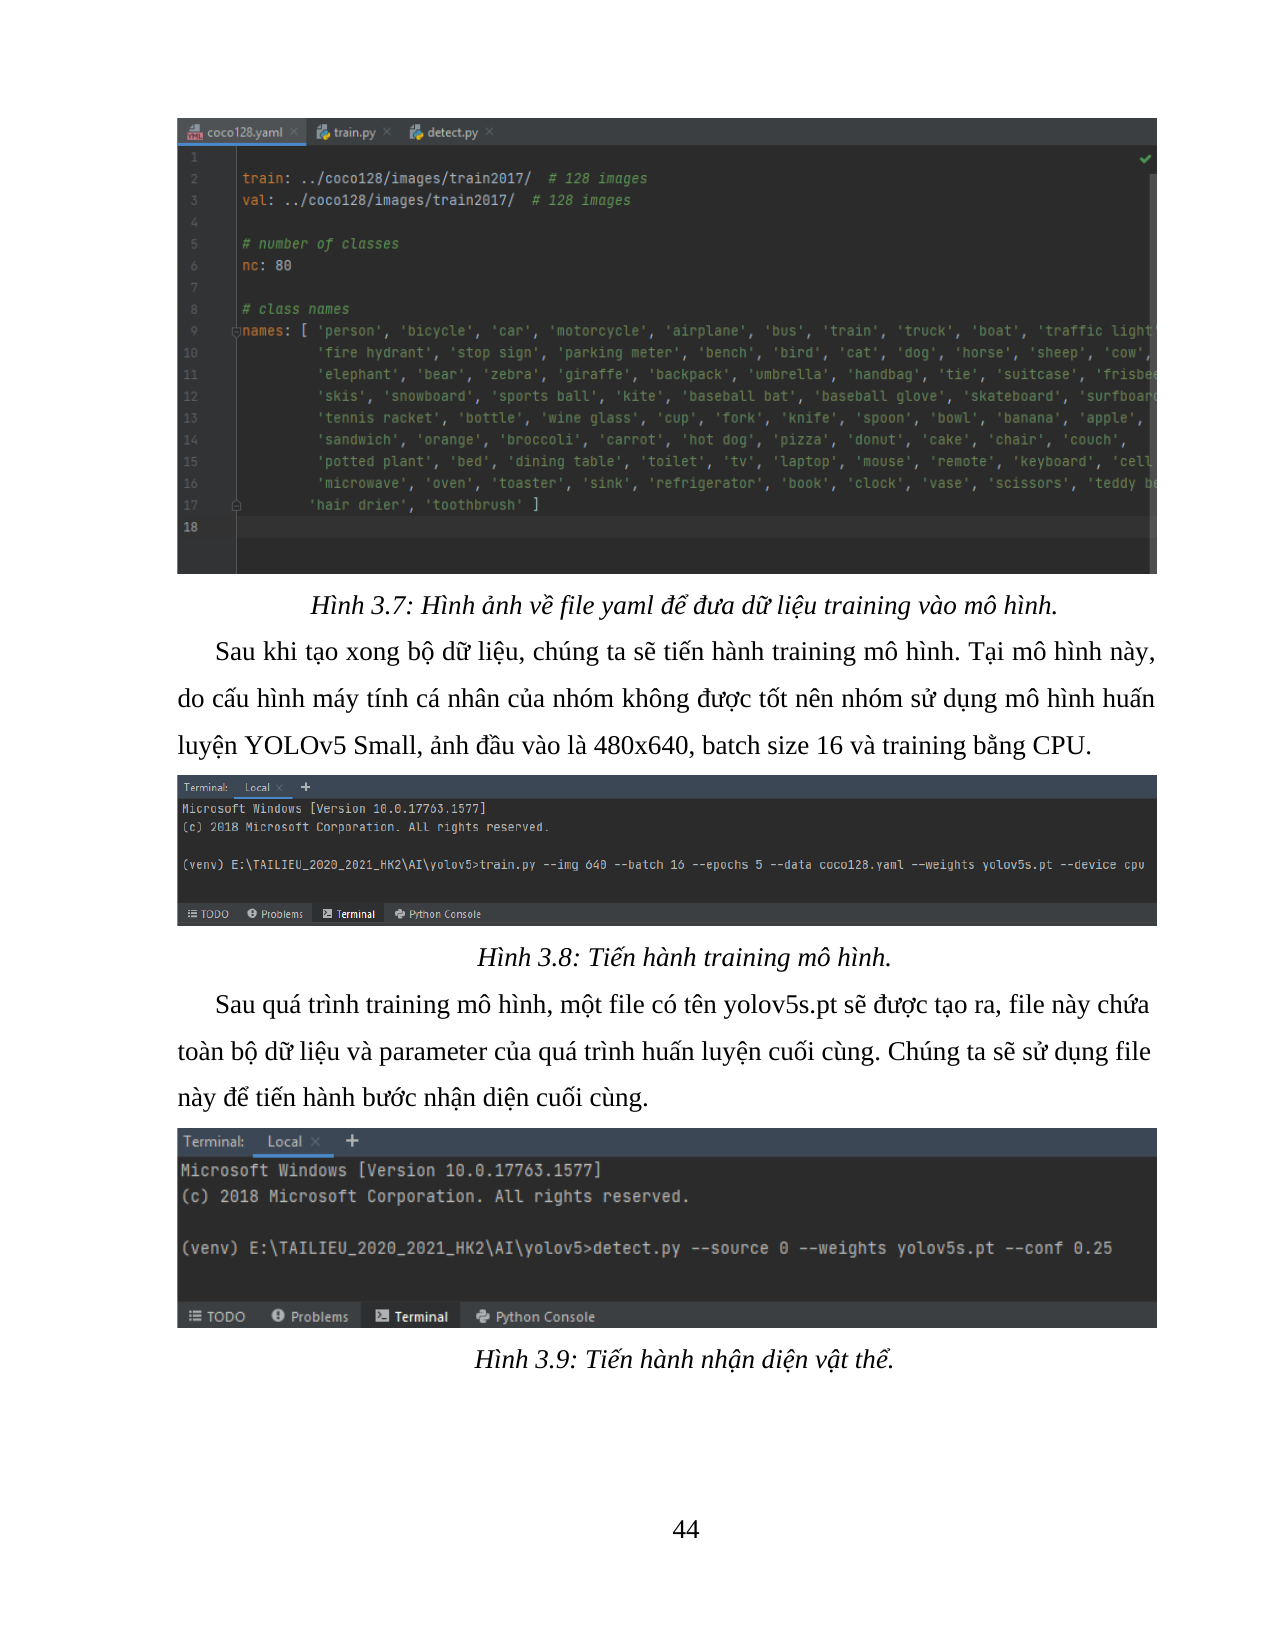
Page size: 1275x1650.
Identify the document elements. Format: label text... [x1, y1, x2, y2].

picture [177, 118, 1157, 574]
text Sau khi tạo xong bộ dữ liệu, chúng ta sẽ tiến hành training mô hình. Tại mô hình này, do cấu hình máy tính cá nhân của nhóm không được tốt nên nhóm sử dụng mô hình huấn luyện YOLOv5 Small, ảnh đầu vào là 480x640, batch size 16 và training bằng CPU. [177, 635, 1157, 760]
text Sau quá trình training mô hình, một file có tên yolov5s.pt sẽ được tạo ra, file này chứa toàn bộ dữ liệu và parameter của quá trình huấn luyện cuối cùng. Chúng ta sẽ sử dụng file này để tiến hành bước nhận diện cuối cùng. [177, 988, 1157, 1112]
text Hình 3.9: Tiến hành nhận diện vật thể. [177, 1343, 1157, 1374]
text Hình 3.8: Tiến hành training mô hình. [177, 941, 1157, 972]
picture [177, 775, 1157, 926]
text Hình 3.7: Hình ảnh về file yaml để đưa dữ liệu training vào mô hình. [177, 589, 1157, 620]
picture [177, 1128, 1157, 1328]
